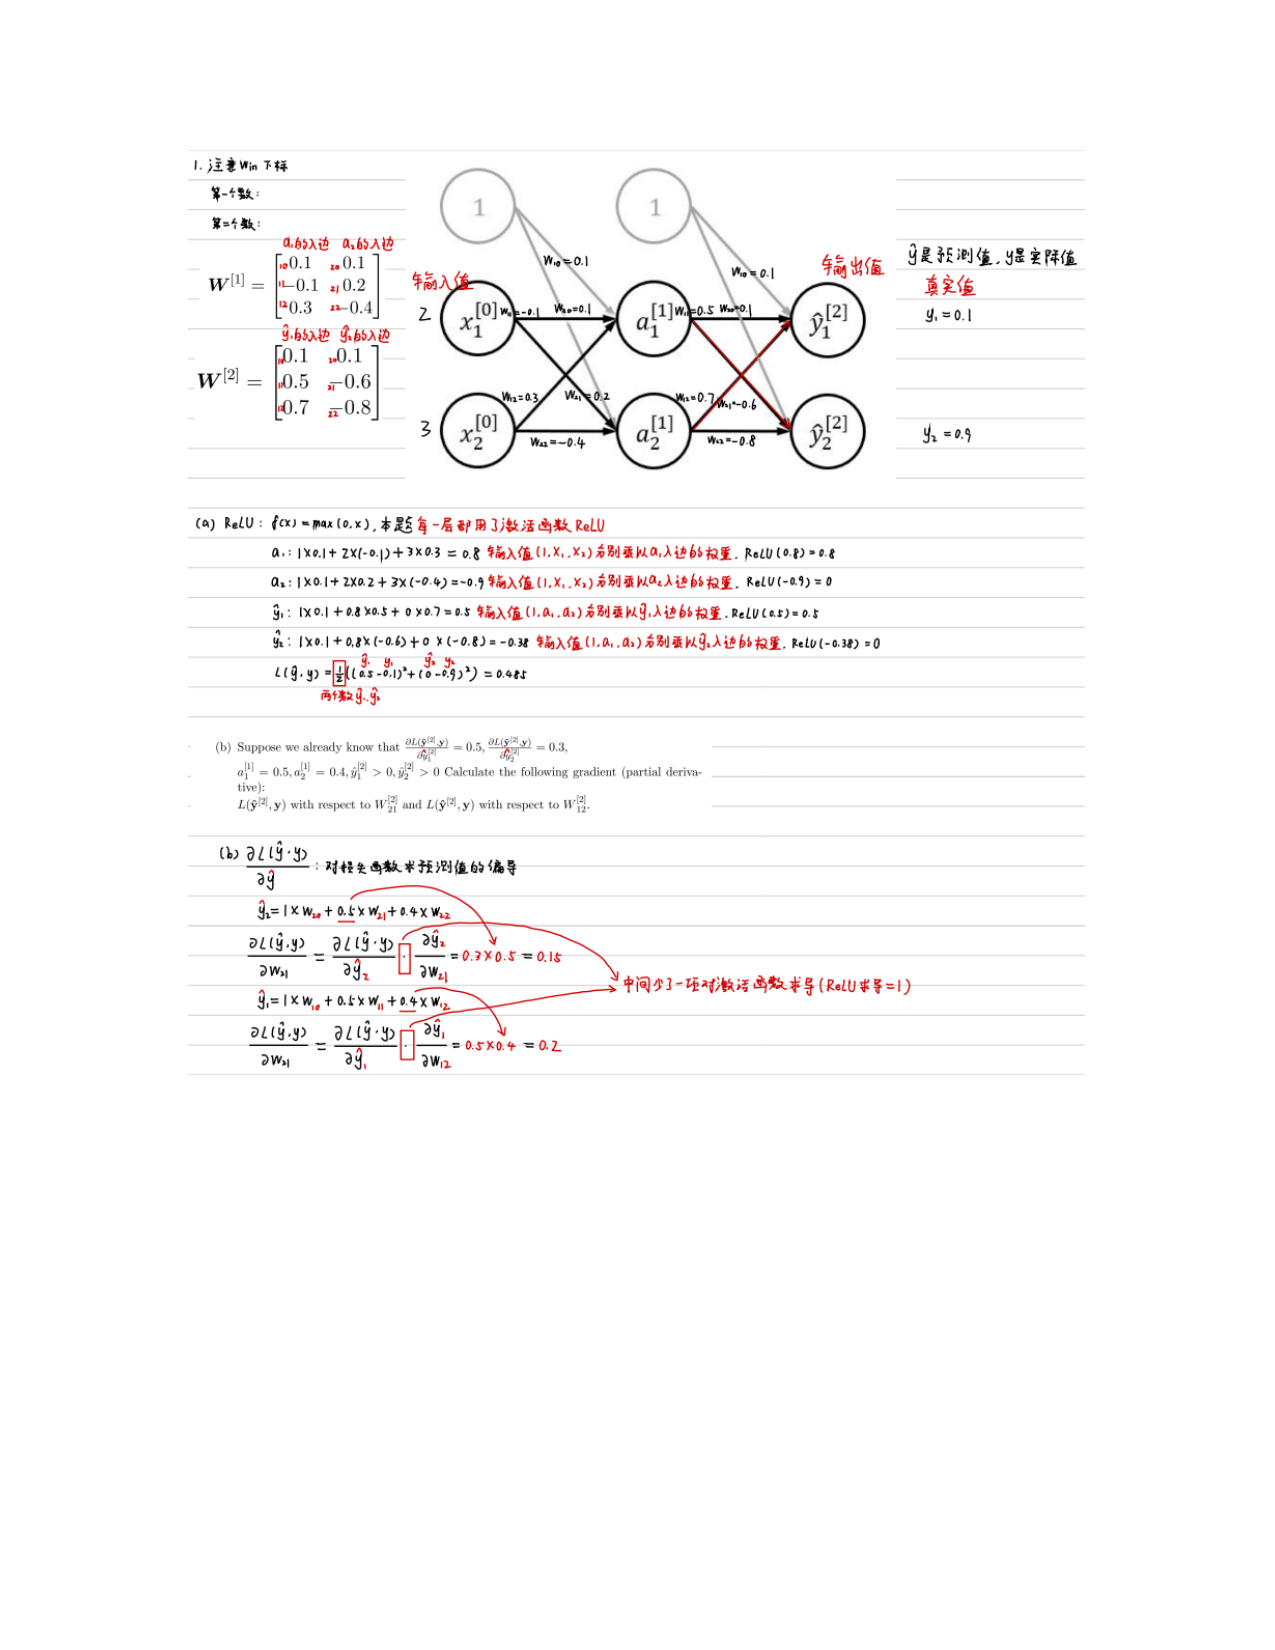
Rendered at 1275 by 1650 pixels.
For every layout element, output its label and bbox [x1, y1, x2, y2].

picture [187, 150, 1088, 1075]
